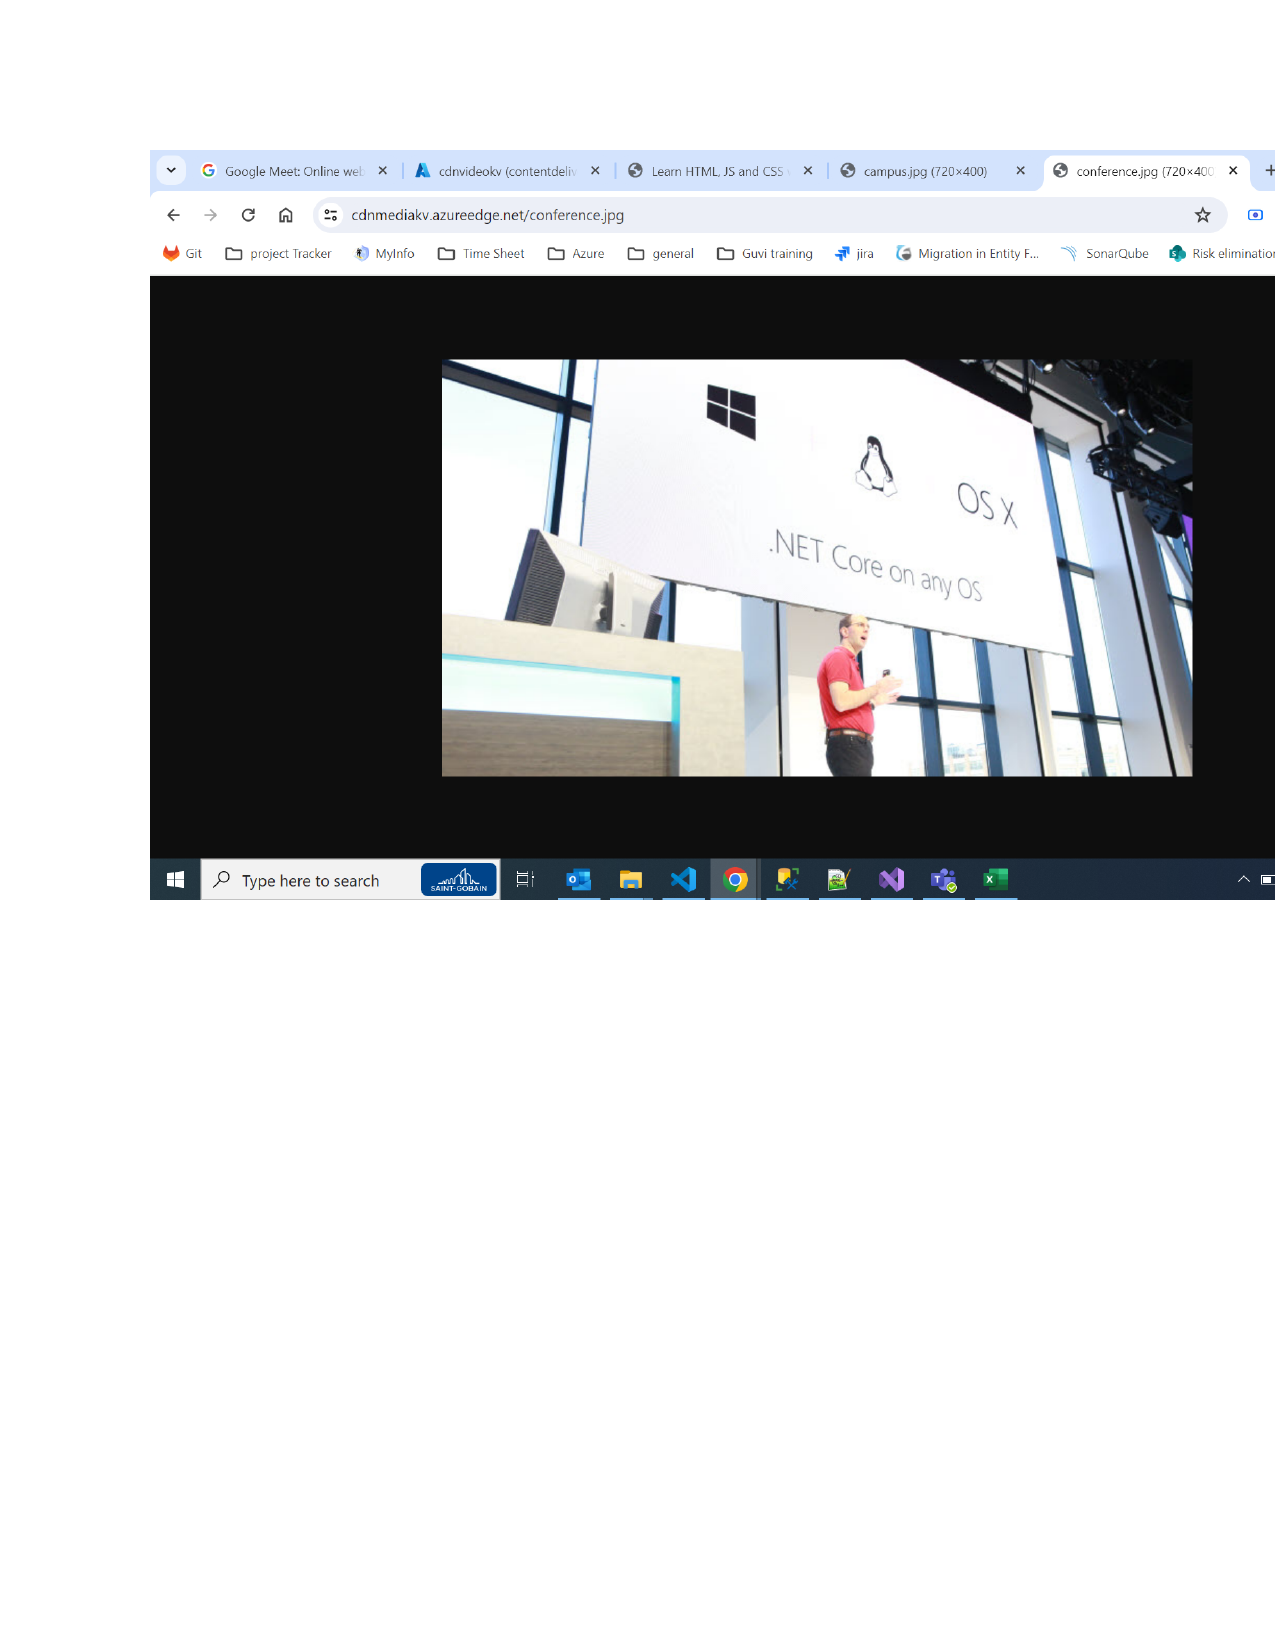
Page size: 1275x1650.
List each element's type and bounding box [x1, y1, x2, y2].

picture [150, 150, 1275, 900]
